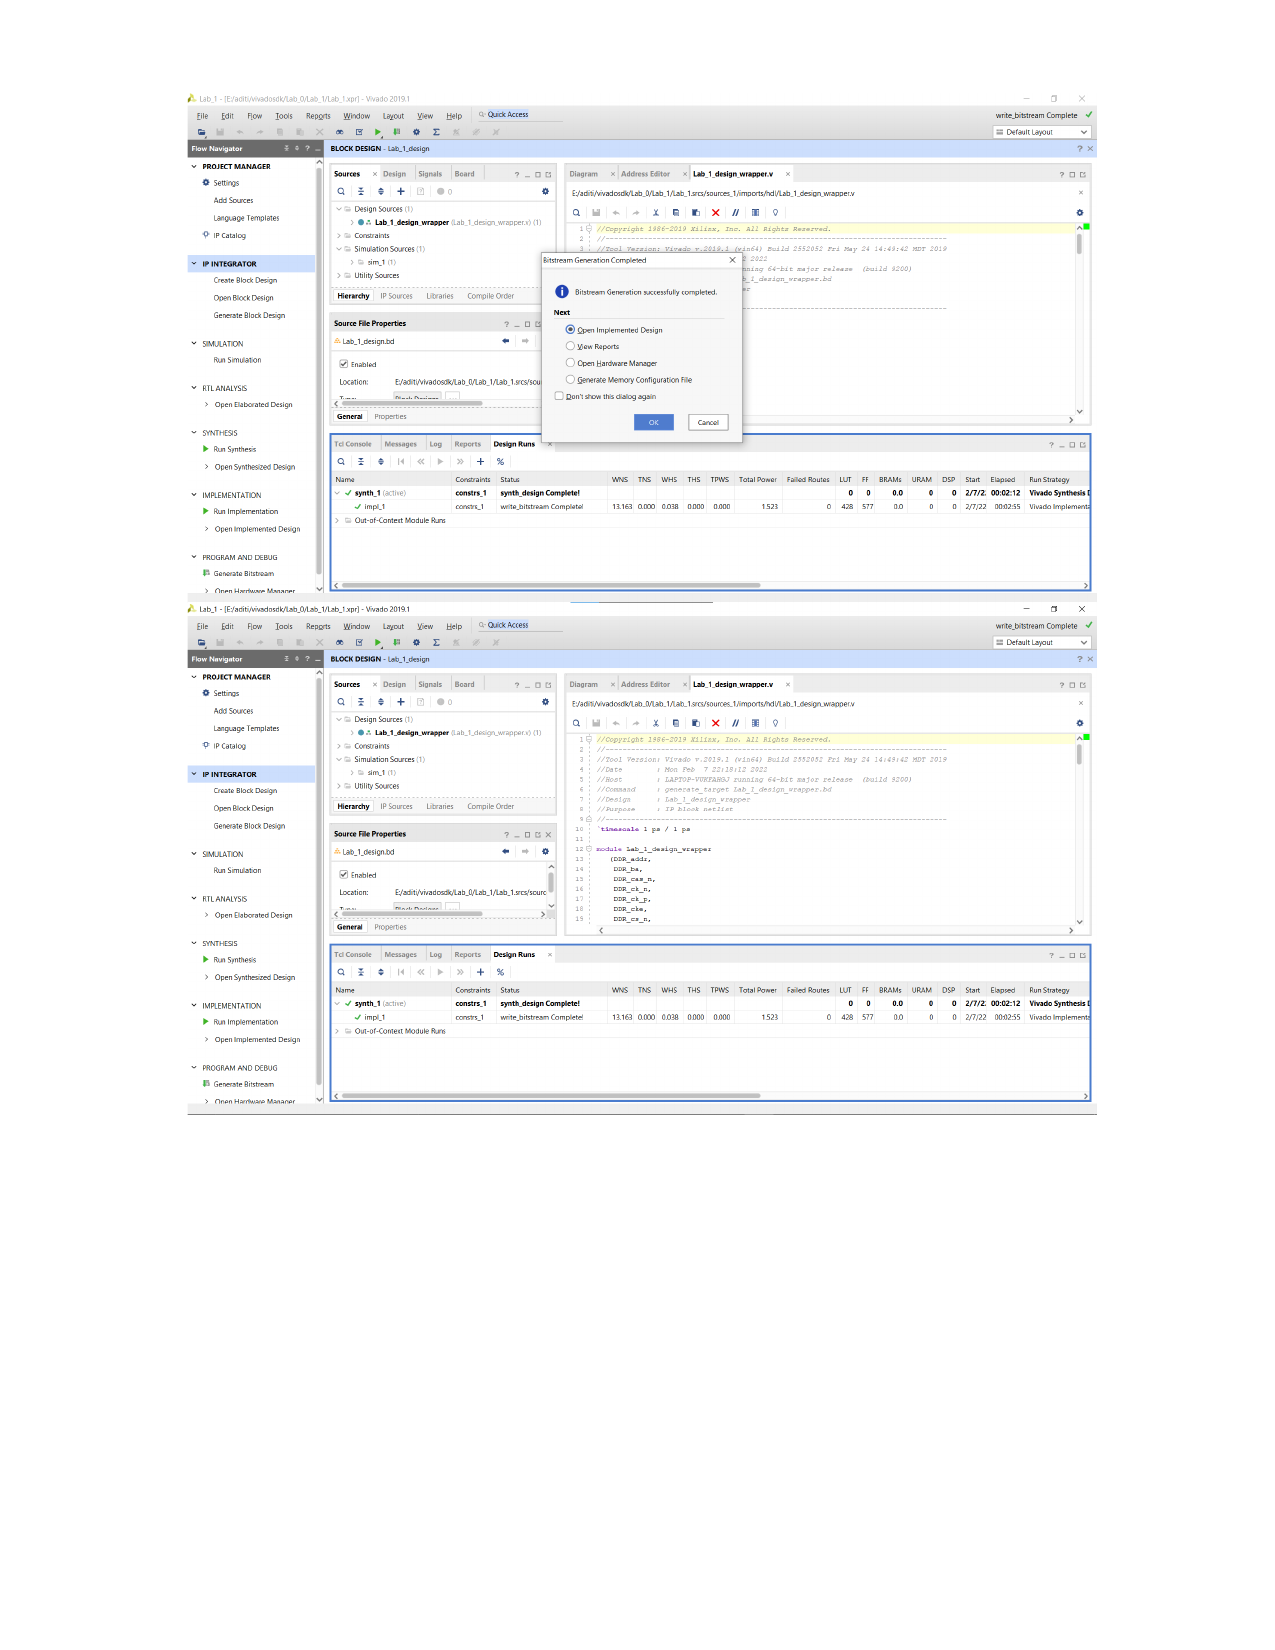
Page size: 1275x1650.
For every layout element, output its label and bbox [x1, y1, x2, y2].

picture [187, 93, 1097, 1115]
